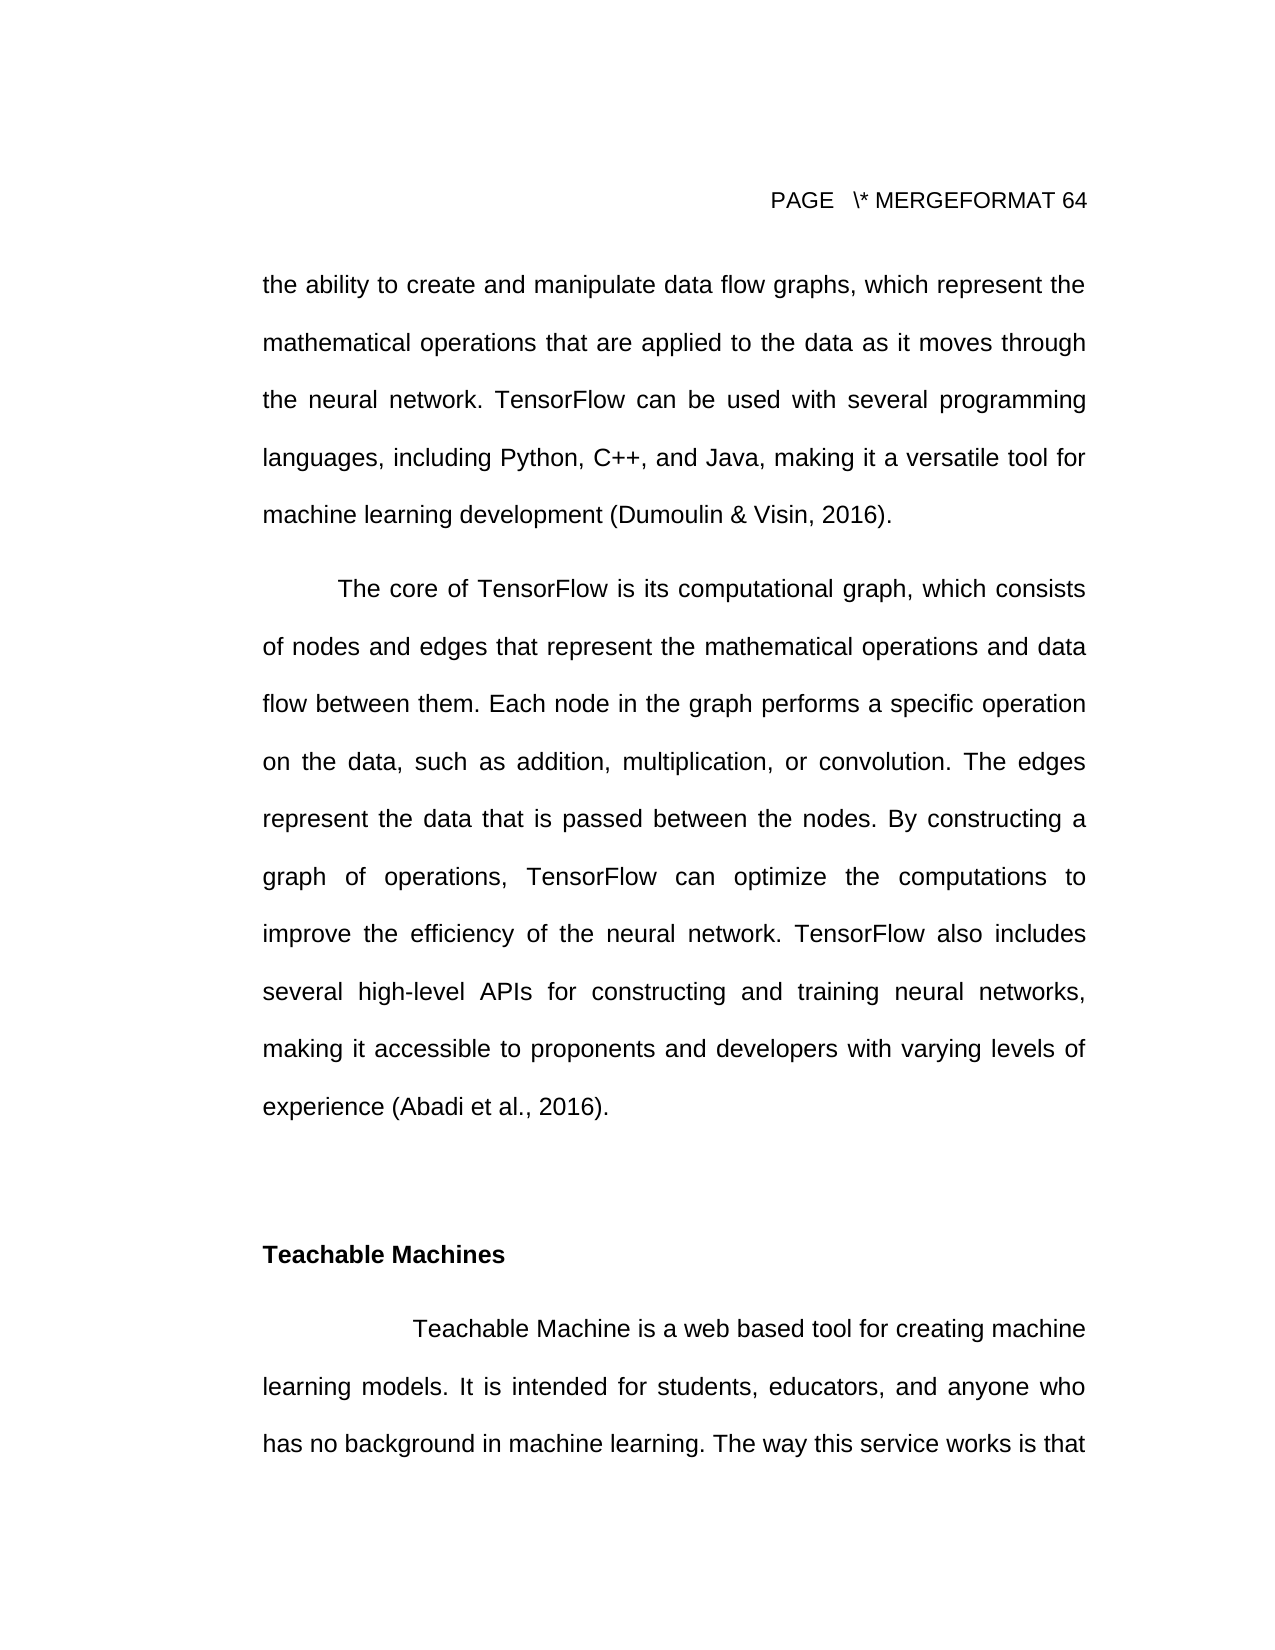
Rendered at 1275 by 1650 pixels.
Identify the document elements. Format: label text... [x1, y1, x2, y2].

text Teachable Machines [262, 1240, 1087, 1269]
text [262, 1314, 1087, 1458]
text The core of TensorFlow is its computational graph, which consists of nodes and edges that represent the mathematical operations and data flow between them. Each node in the graph performs a specific operation on the data, such as addition, multiplication, or convolution. The edges represent the data that is passed between the nodes. By constructing a graph of operations, TensorFlow can optimize the computations to improve the efficiency of the neural network. TensorFlow also includes several high-level APIs for constructing and training neural networks, making it accessible to proponents and developers with varying levels of experience (Abadi et al., 2016). [262, 574, 1087, 1120]
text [262, 270, 1087, 529]
